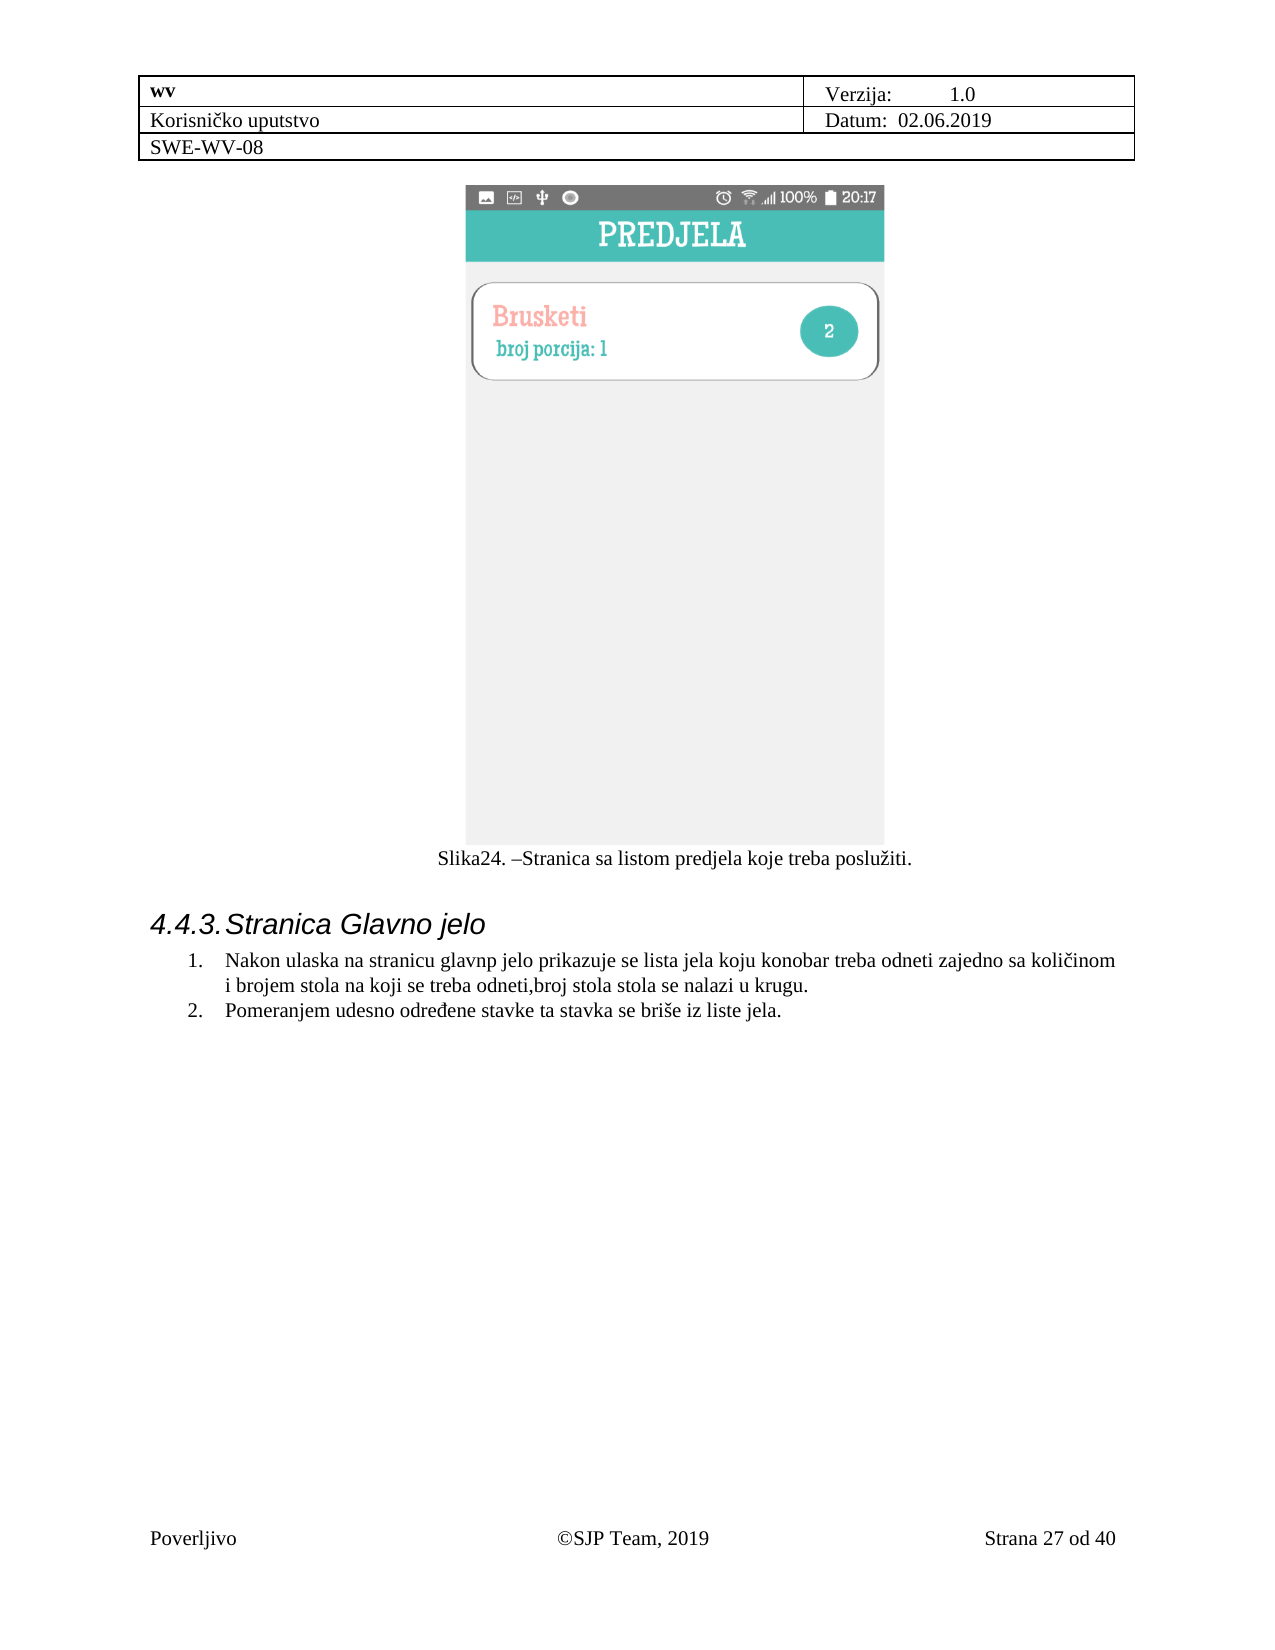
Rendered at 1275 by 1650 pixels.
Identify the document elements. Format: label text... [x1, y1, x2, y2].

subtitle Stranica Glavno jelo [150, 907, 1125, 941]
list Nakon ulaska na stranicu glavnp jelo prikazuje se lista jela koju konobar treba odneti zajedno sa količinom i brojem stola na koji se treba odneti,broj stola stola se nalazi u krugu. [187, 947, 1125, 997]
picture [465, 185, 885, 845]
list Pomeranjem udesno određene stavke ta stavka se briše iz liste jela. [187, 997, 1125, 1022]
list Slika24. –Stranica sa listom predjela koje treba poslužiti. [225, 845, 1125, 870]
